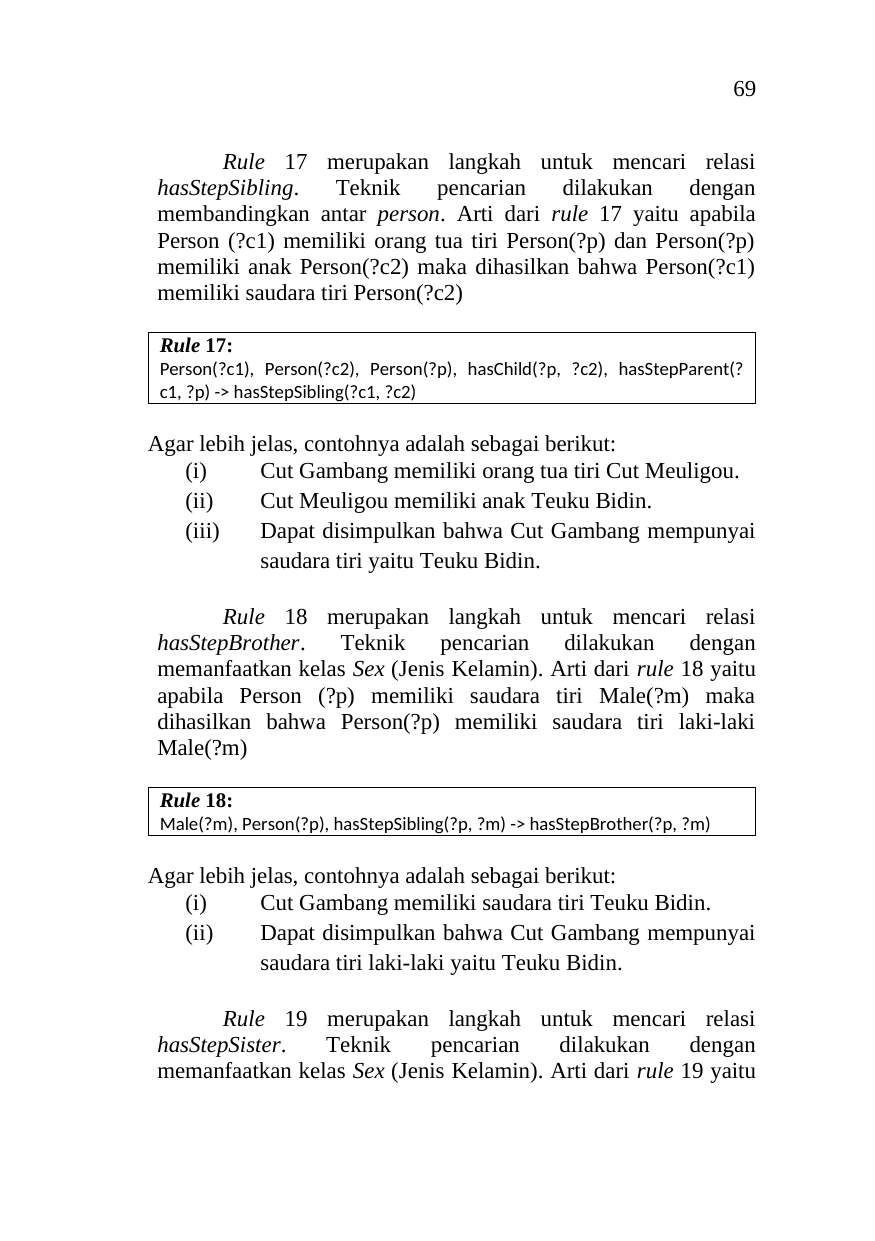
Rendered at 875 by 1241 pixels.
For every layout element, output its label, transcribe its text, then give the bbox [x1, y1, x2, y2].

list Cut Gambang memiliki orang tua tiri Cut Meuligou. [185, 457, 756, 483]
text Agar lebih jelas, contohnya adalah sebagai berikut: [148, 863, 756, 889]
table_header Rule 17: Person(?c1), Person(?c2), Person(?p), hasChild(?p, ?c2), hasStepParent(?c1, ?p) -> hasStepSibling(?c1, ?c2) [149, 333, 755, 403]
list Dapat disimpulkan bahwa Cut Gambang mempunyai saudara tiri yaitu Teuku Bidin. [185, 517, 756, 574]
text Rule 18 merupakan langkah untuk mencari relasi hasStepBrother. Teknik pencarian dilakukan dengan memanfaatkan kelas Sex (Jenis Kelamin). Arti dari rule 18 yaitu apabila Person (?p) memiliki saudara tiri Male(?m) maka dihasilkan bahwa Person(?p) memiliki saudara tiri laki-laki Male(?m) [157, 603, 756, 761]
text Rule 17 merupakan langkah untuk mencari relasi hasStepSibling. Teknik pencarian dilakukan dengan membandingkan antar person. Arti dari rule 17 yaitu apabila Person (?c1) memiliki orang tua tiri Person(?p) dan Person(?p) memiliki anak Person(?c2) maka dihasilkan bahwa Person(?c1) memiliki saudara tiri Person(?c2) [157, 148, 756, 306]
list Cut Gambang memiliki saudara tiri Teuku Bidin. [185, 889, 756, 915]
table_header Rule 18: Male(?m), Person(?p), hasStepSibling(?p, ?m) -> hasStepBrother(?p, ?m) [149, 788, 755, 835]
list Dapat disimpulkan bahwa Cut Gambang mempunyai saudara tiri laki-laki yaitu Teuku Bidin. [185, 919, 756, 976]
list Cut Meuligou memiliki anak Teuku Bidin. [185, 487, 756, 513]
text Agar lebih jelas, contohnya adalah sebagai berikut: [148, 431, 756, 457]
